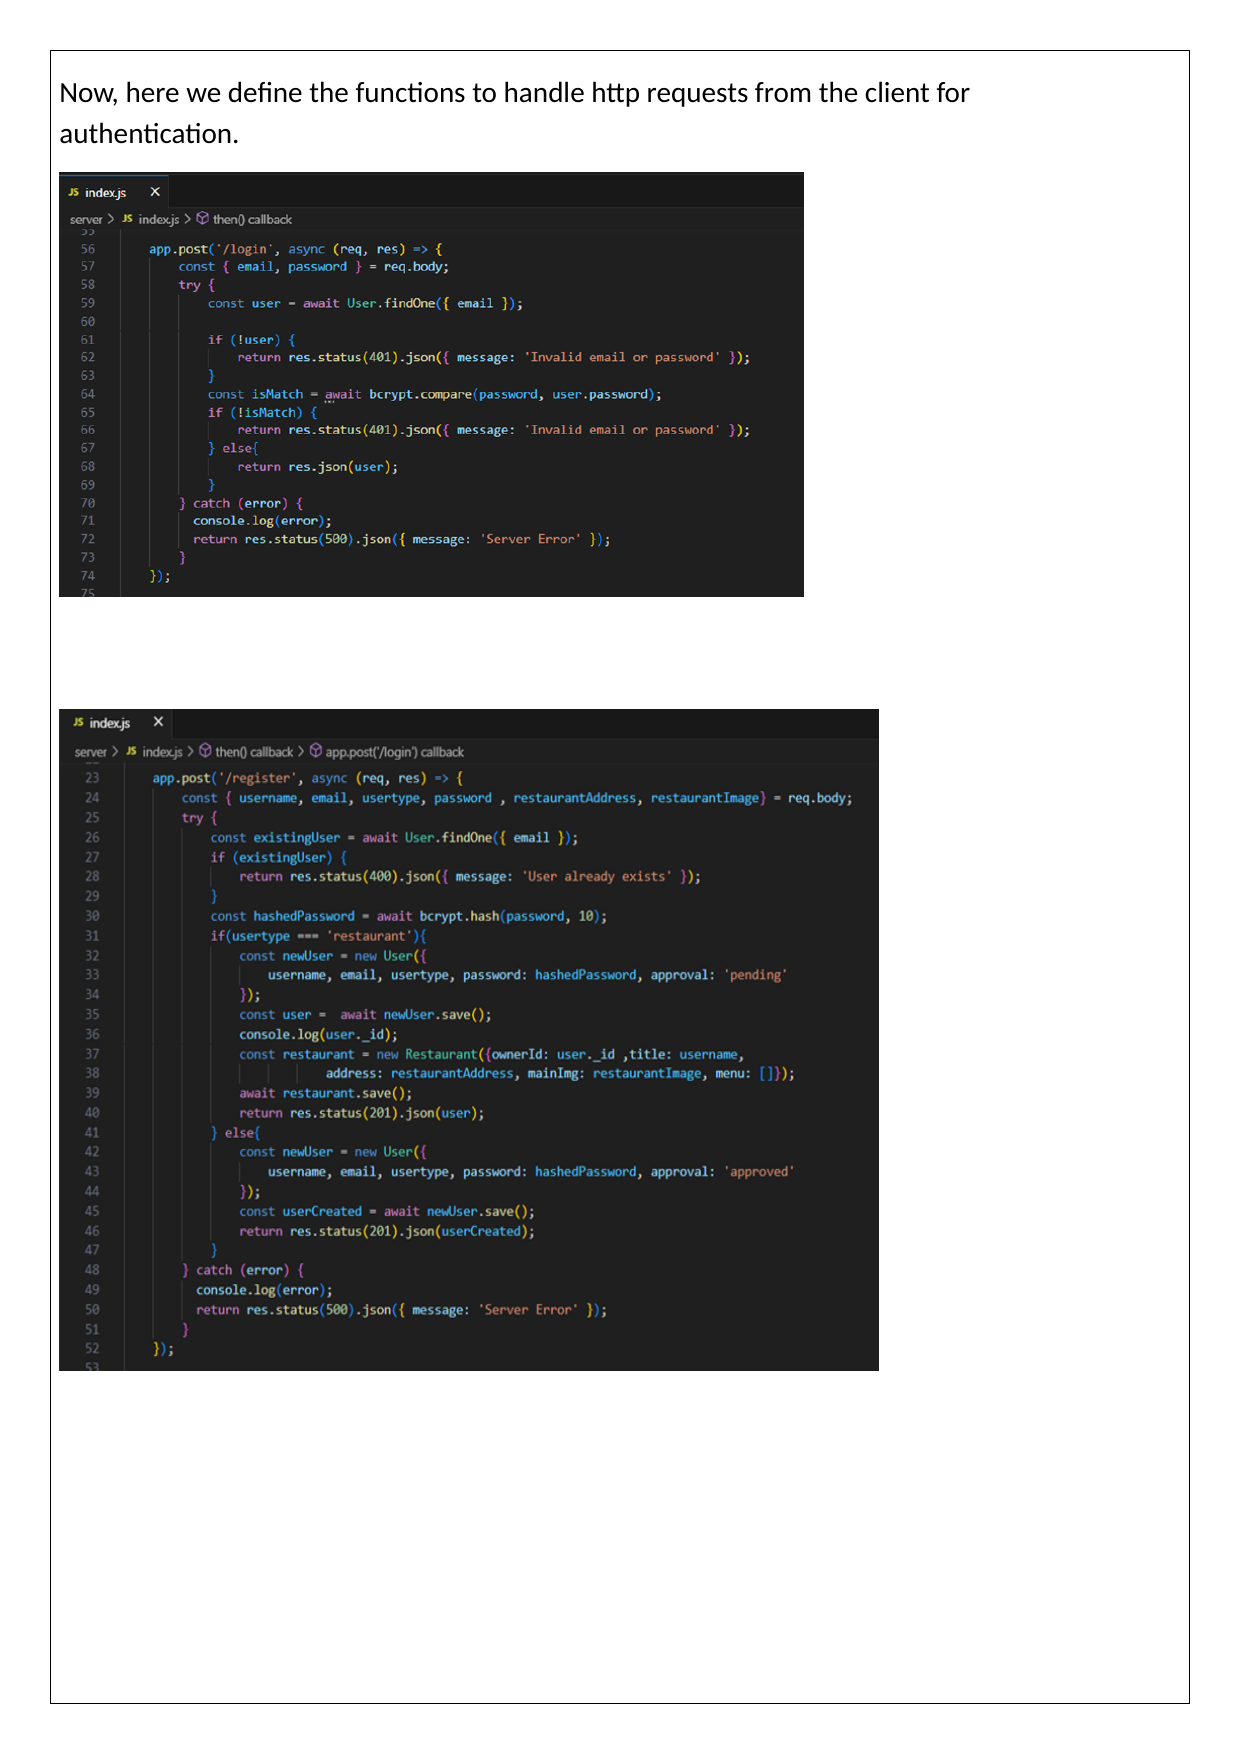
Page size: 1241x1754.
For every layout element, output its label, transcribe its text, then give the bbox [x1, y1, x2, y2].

text Now, here we define the functions to handle http requests from the client for authentication. [59, 74, 1090, 150]
picture [59, 709, 879, 1371]
picture [59, 172, 804, 597]
